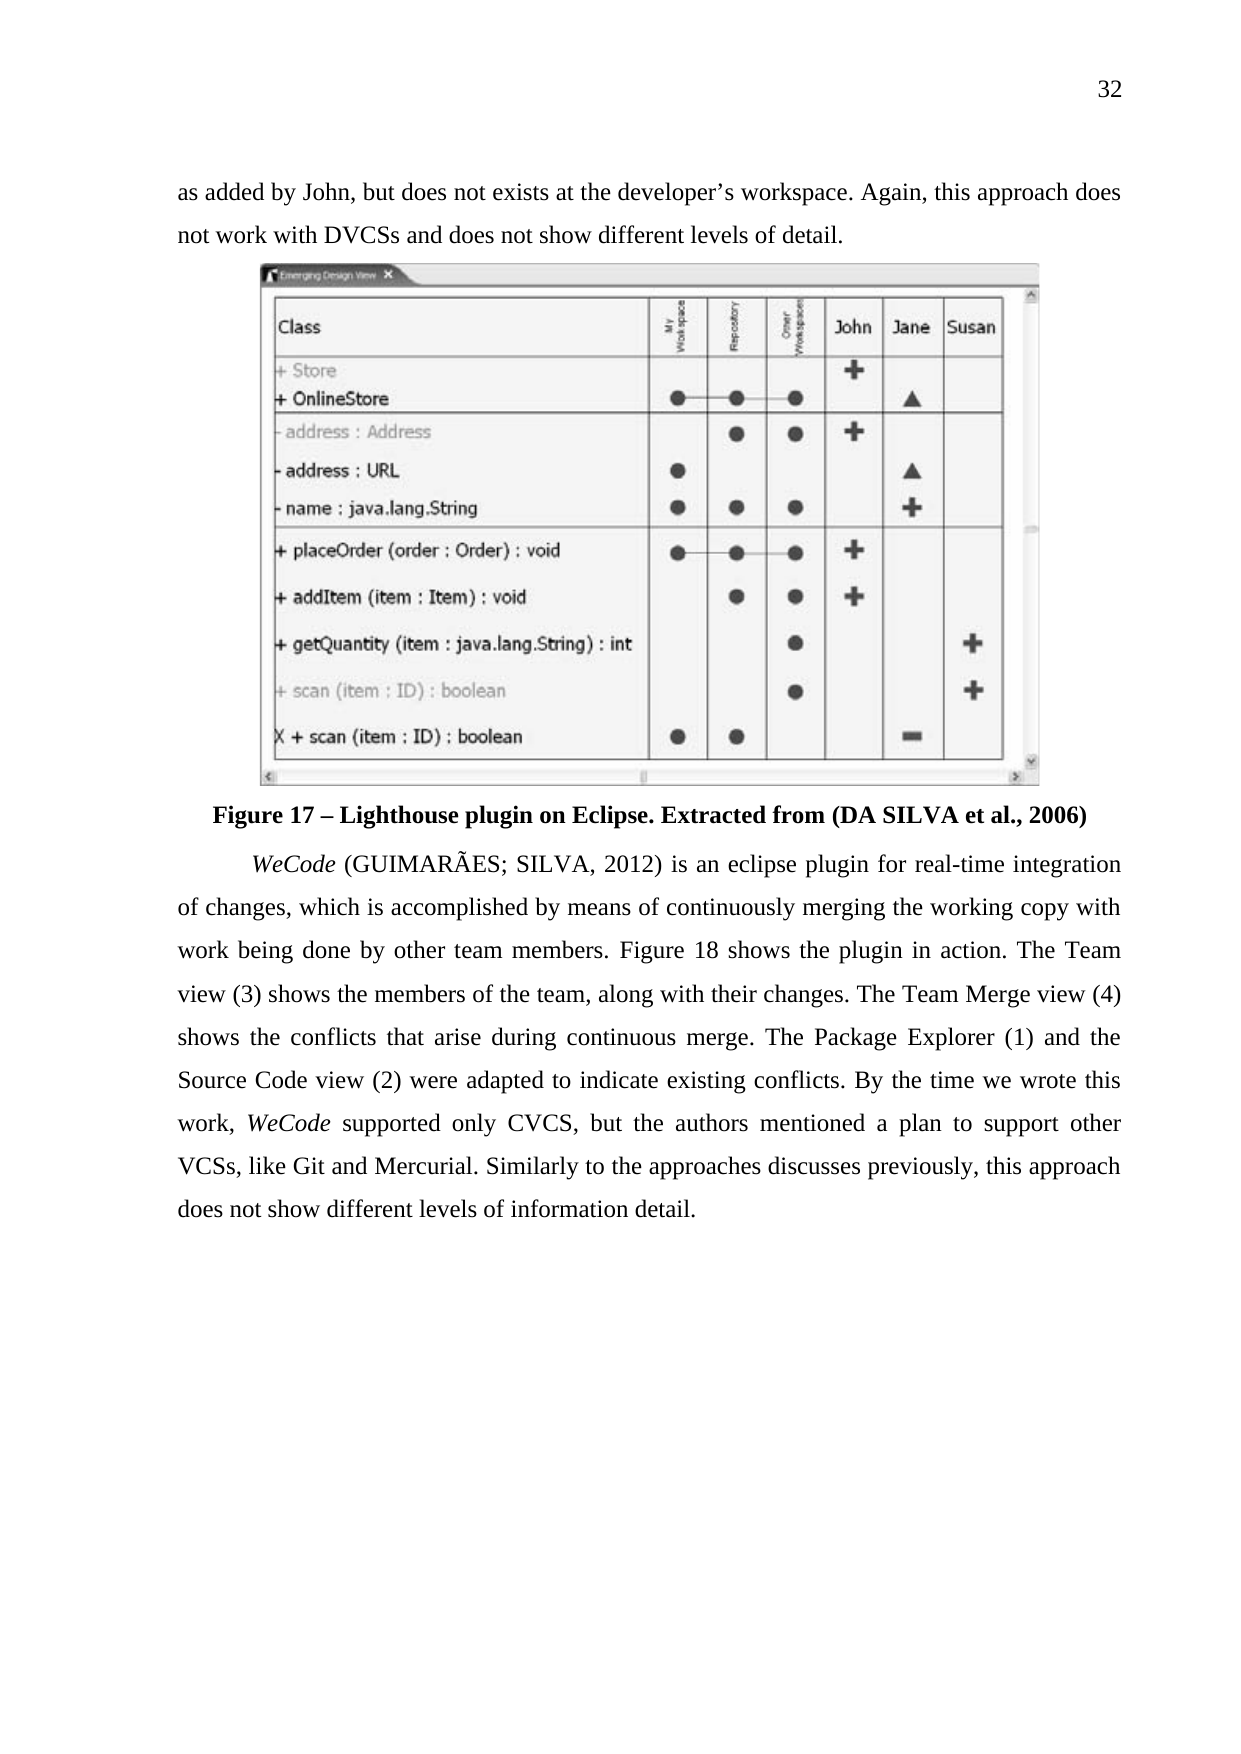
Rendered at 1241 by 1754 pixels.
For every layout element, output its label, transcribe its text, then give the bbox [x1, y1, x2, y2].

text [177, 177, 1122, 249]
text Figure 17 – Lighthouse plugin on Eclipse. Extracted from (DA SILVA et al., 2006) [177, 800, 1122, 828]
text WeCode (GUIMARÃES; SILVA, 2012) is an eclipse plugin for real-time integration of changes, which is accomplished by means of continuously merging the working copy with work being done by other team members. Figure 18 shows the plugin in action. The Team view (3) shows the members of the team, along with their changes. The Team Merge view (4) shows the conflicts that arise during continuous merge. The Package Explorer (1) and the Source Code view (2) were adapted to indicate existing conflicts. By the time we wrote this work, WeCode supported only CVCS, but the authors mentioned a plan to support other VCSs, like Git and Mercurial. Similarly to the approaches discusses previously, this approach does not show different levels of information detail. [177, 849, 1122, 1223]
